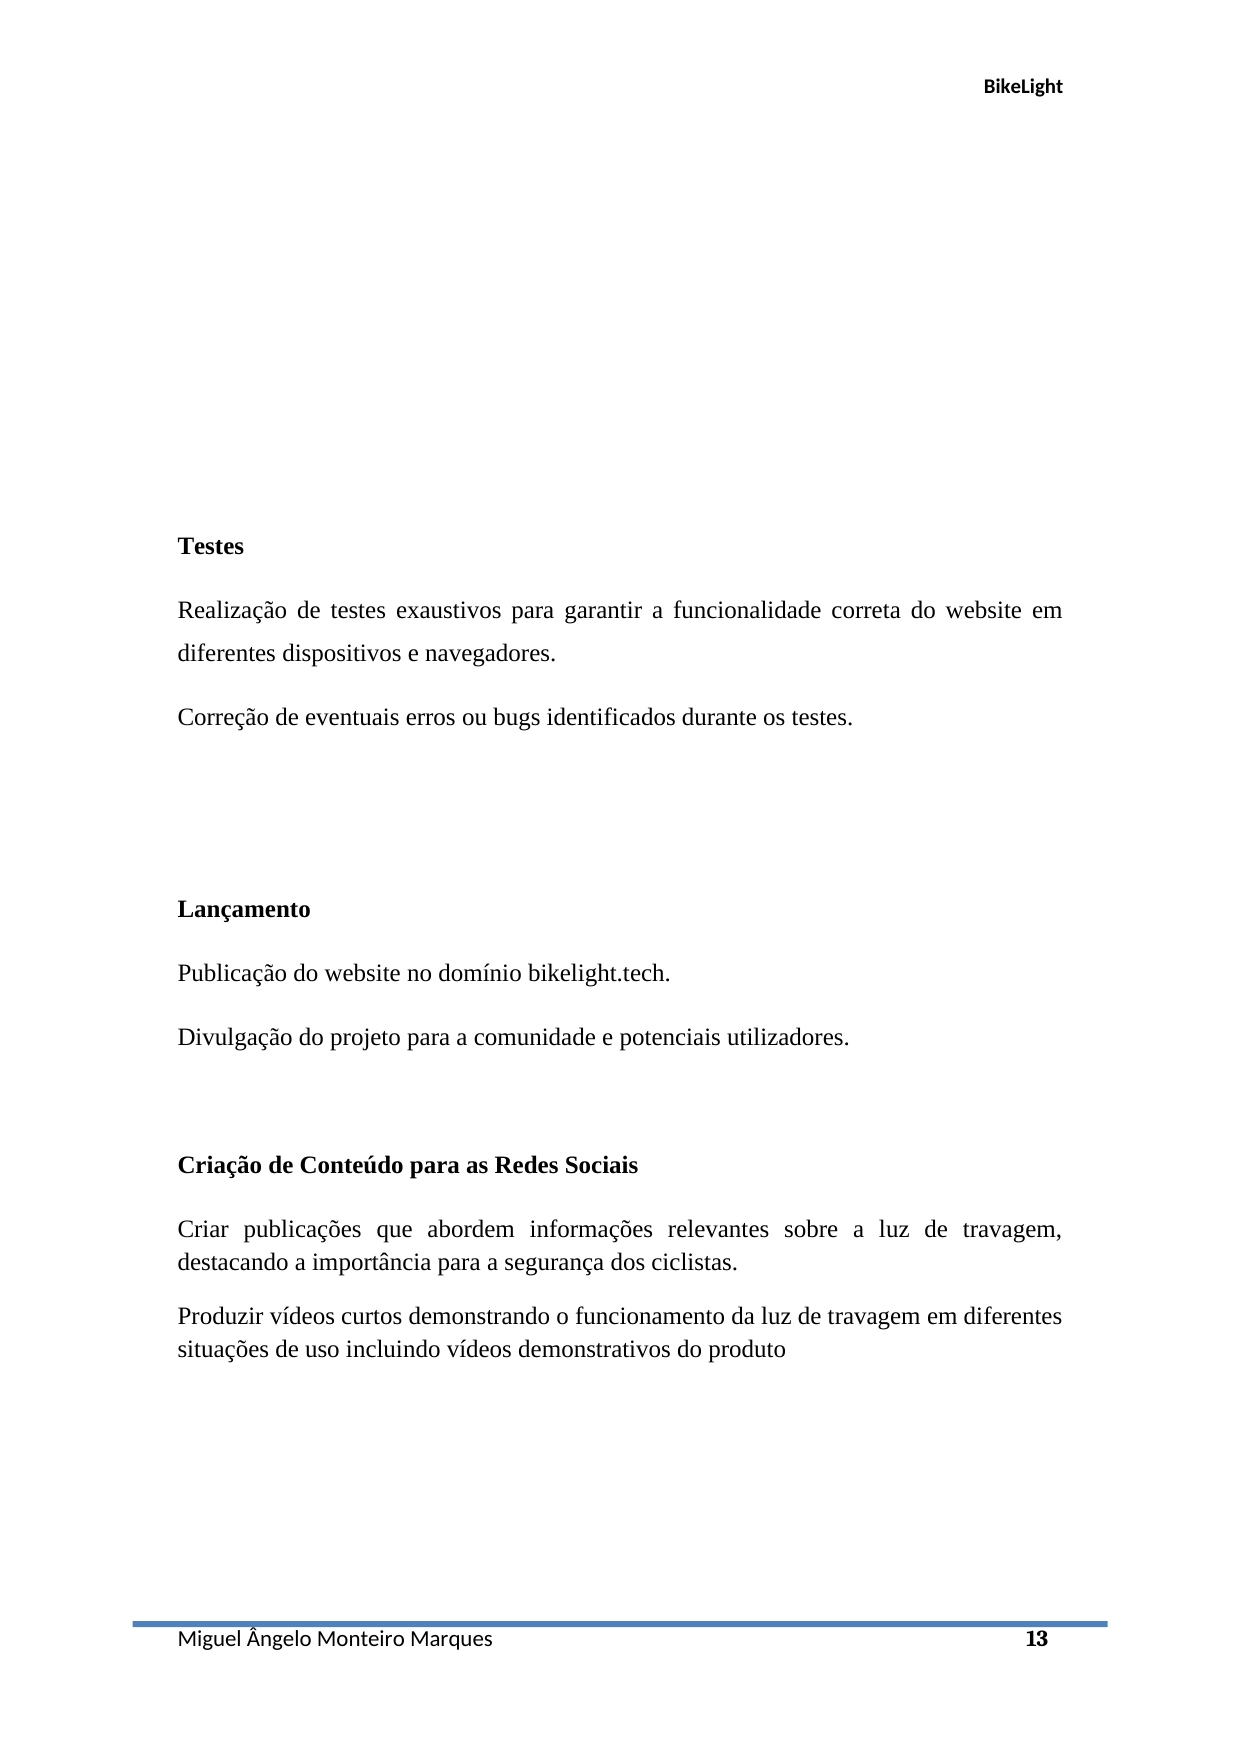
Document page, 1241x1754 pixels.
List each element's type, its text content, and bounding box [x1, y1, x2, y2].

text Produzir vídeos curtos demonstrando o funcionamento da luz de travagem em diferentes situações de uso incluindo vídeos demonstrativos do produto [177, 1301, 1063, 1363]
text Divulgação do projeto para a comunidade e potenciais utilizadores. [177, 1022, 1063, 1051]
text Publicação do website no domínio bikelight.tech. [177, 958, 1063, 987]
text Testes [177, 531, 1063, 560]
text Correção de eventuais erros ou bugs identificados durante os testes. [177, 702, 1063, 731]
text Lançamento [177, 894, 1063, 923]
text Realização de testes exaustivos para garantir a funcionalidade correta do website em diferentes dispositivos e navegadores. [177, 595, 1063, 667]
text Criar publicações que abordem informações relevantes sobre a luz de travagem, destacando a importância para a segurança dos ciclistas. [177, 1214, 1063, 1276]
text Criação de Conteúdo para as Redes Sociais [177, 1150, 1063, 1179]
